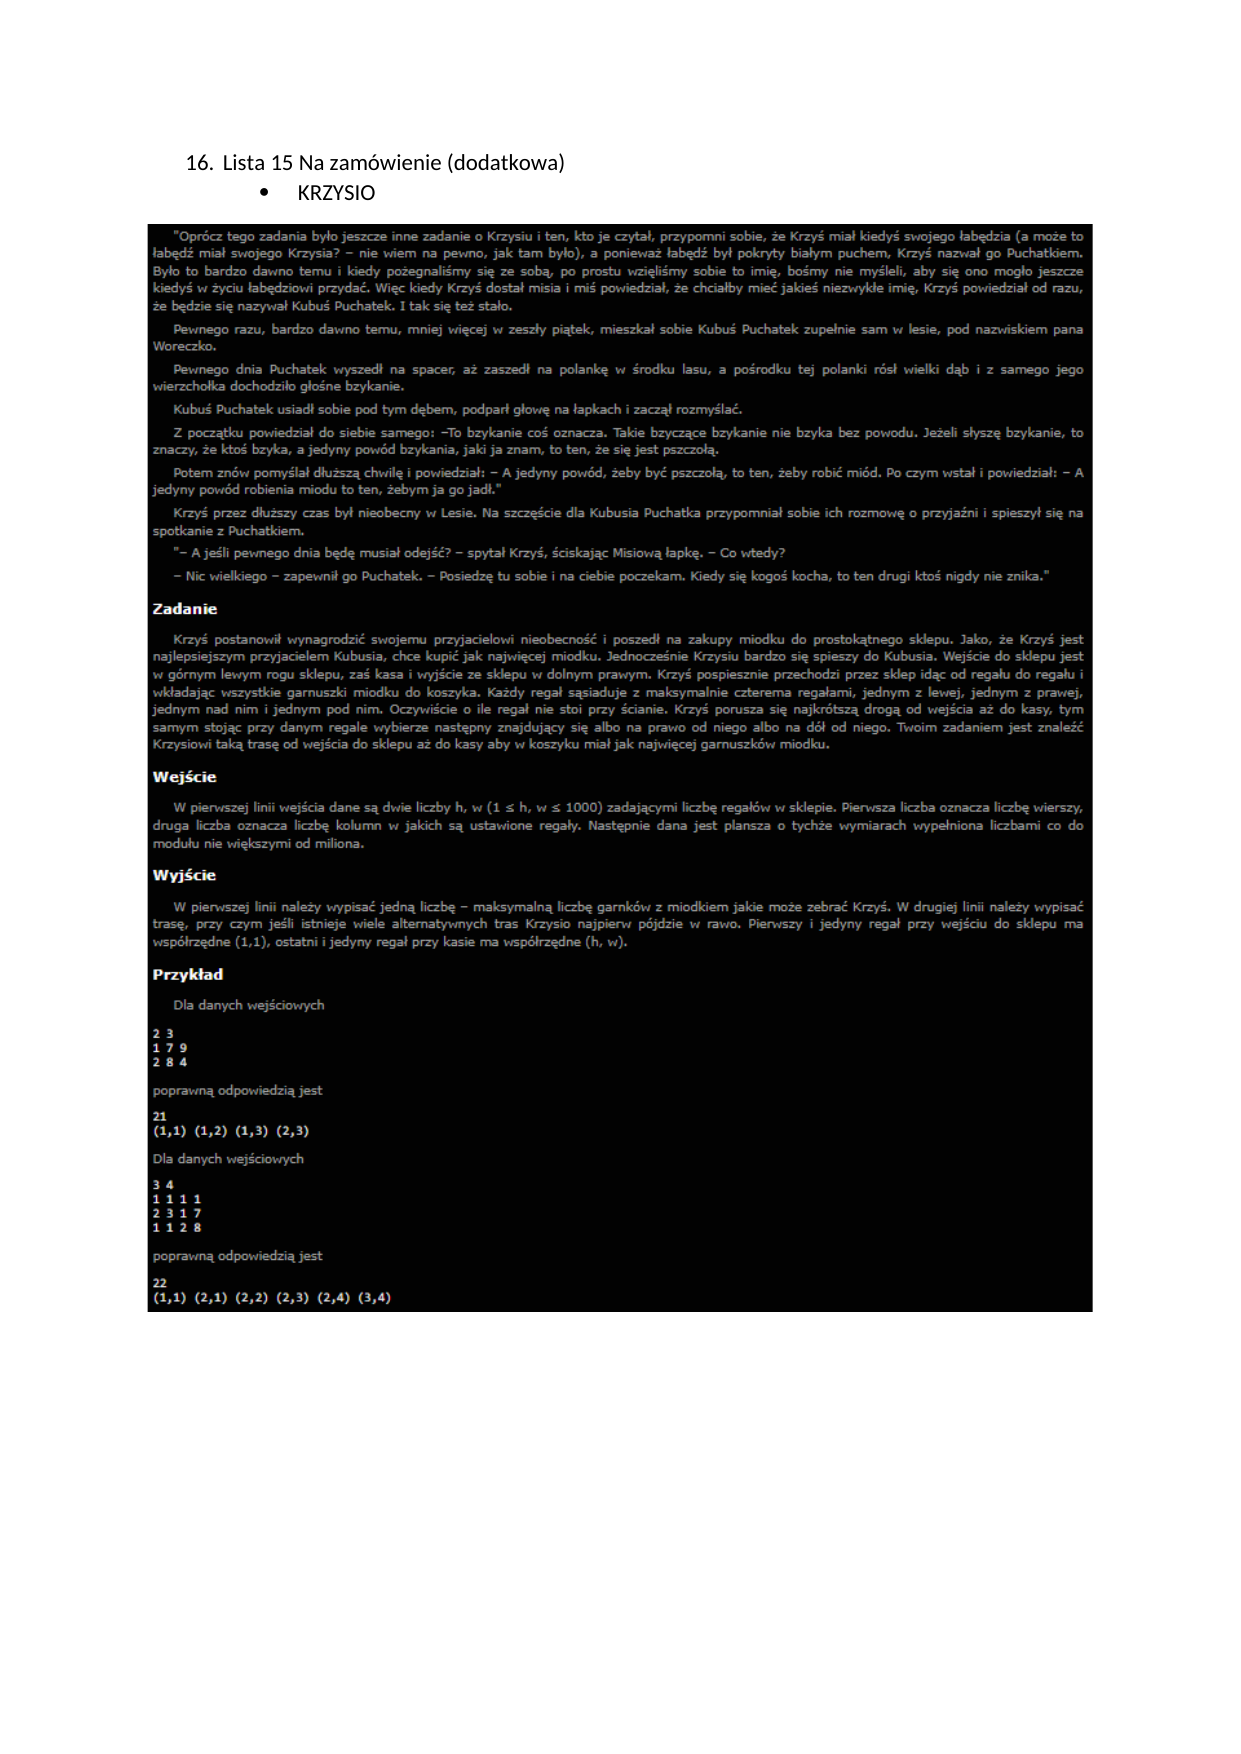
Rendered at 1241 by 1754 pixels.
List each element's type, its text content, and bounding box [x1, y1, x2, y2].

list KRZYSIO [260, 178, 1093, 206]
list Lista 15 Na zamówienie (dodatkowa) [185, 148, 1093, 176]
picture [147, 224, 1093, 1312]
